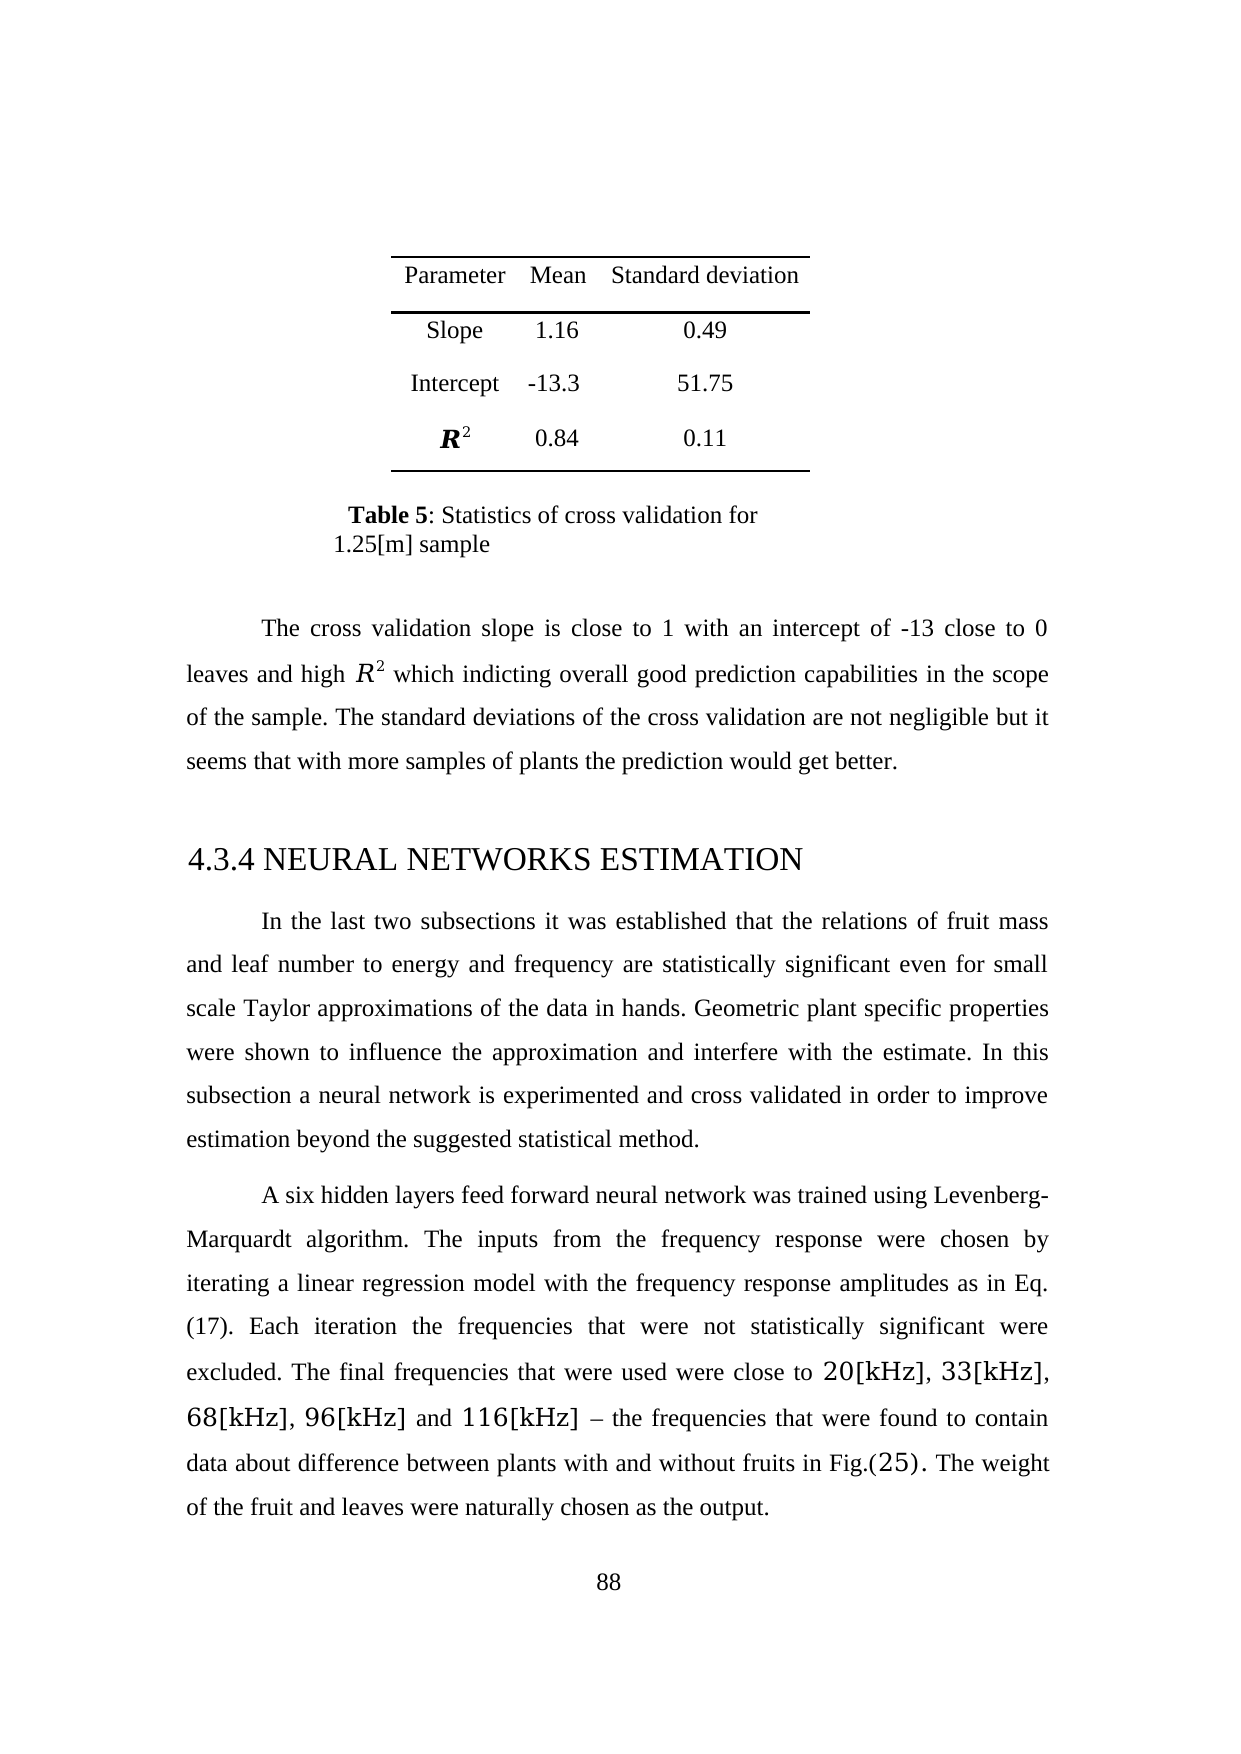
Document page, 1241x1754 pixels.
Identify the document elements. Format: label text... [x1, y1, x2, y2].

table_header Table 5: Statistics of cross validation for 1.25[m] sample [263, 200, 1008, 598]
text The cross validation slope is close to 1 with an intercept of -13 close to 0 leaves and high 𝑅2 which indicting overall good prediction capabilities in the scope of the sample. The standard deviations of the cross validation are not negligible but it seems that with more samples of plants the prediction would get better. [186, 261, 1049, 775]
subtitle 4.3.4 Neural Networks estimation [188, 839, 1089, 878]
text In the last two subsections it was established that the relations of fruit mass and leaf number to energy and frequency are statistically significant even for small scale Taylor approximations of the data in hands. Geometric plant specific properties were shown to influence the approximation and interfere with the estimate. In this subsection a neural network is experimented and cross validated in order to improve estimation beyond the suggested statistical method. [186, 906, 1049, 1153]
text A six hidden layers feed forward neural network was trained using Levenberg- Marquardt algorithm. The inputs from the frequency response were chosen by iterating a linear regression model with the frequency response amplitudes as in Eq.(17). Each iteration the frequencies that were not statistically significant were excluded. The final frequencies that were used were close to 20[kHz], 33[kHz], 68[kHz], 96[kHz] and 116[kHz] – the frequencies that were found to contain data about difference between plants with and without fruits in Fig.(25). The weight of the fruit and leaves were naturally chosen as the output. [186, 1180, 1049, 1521]
